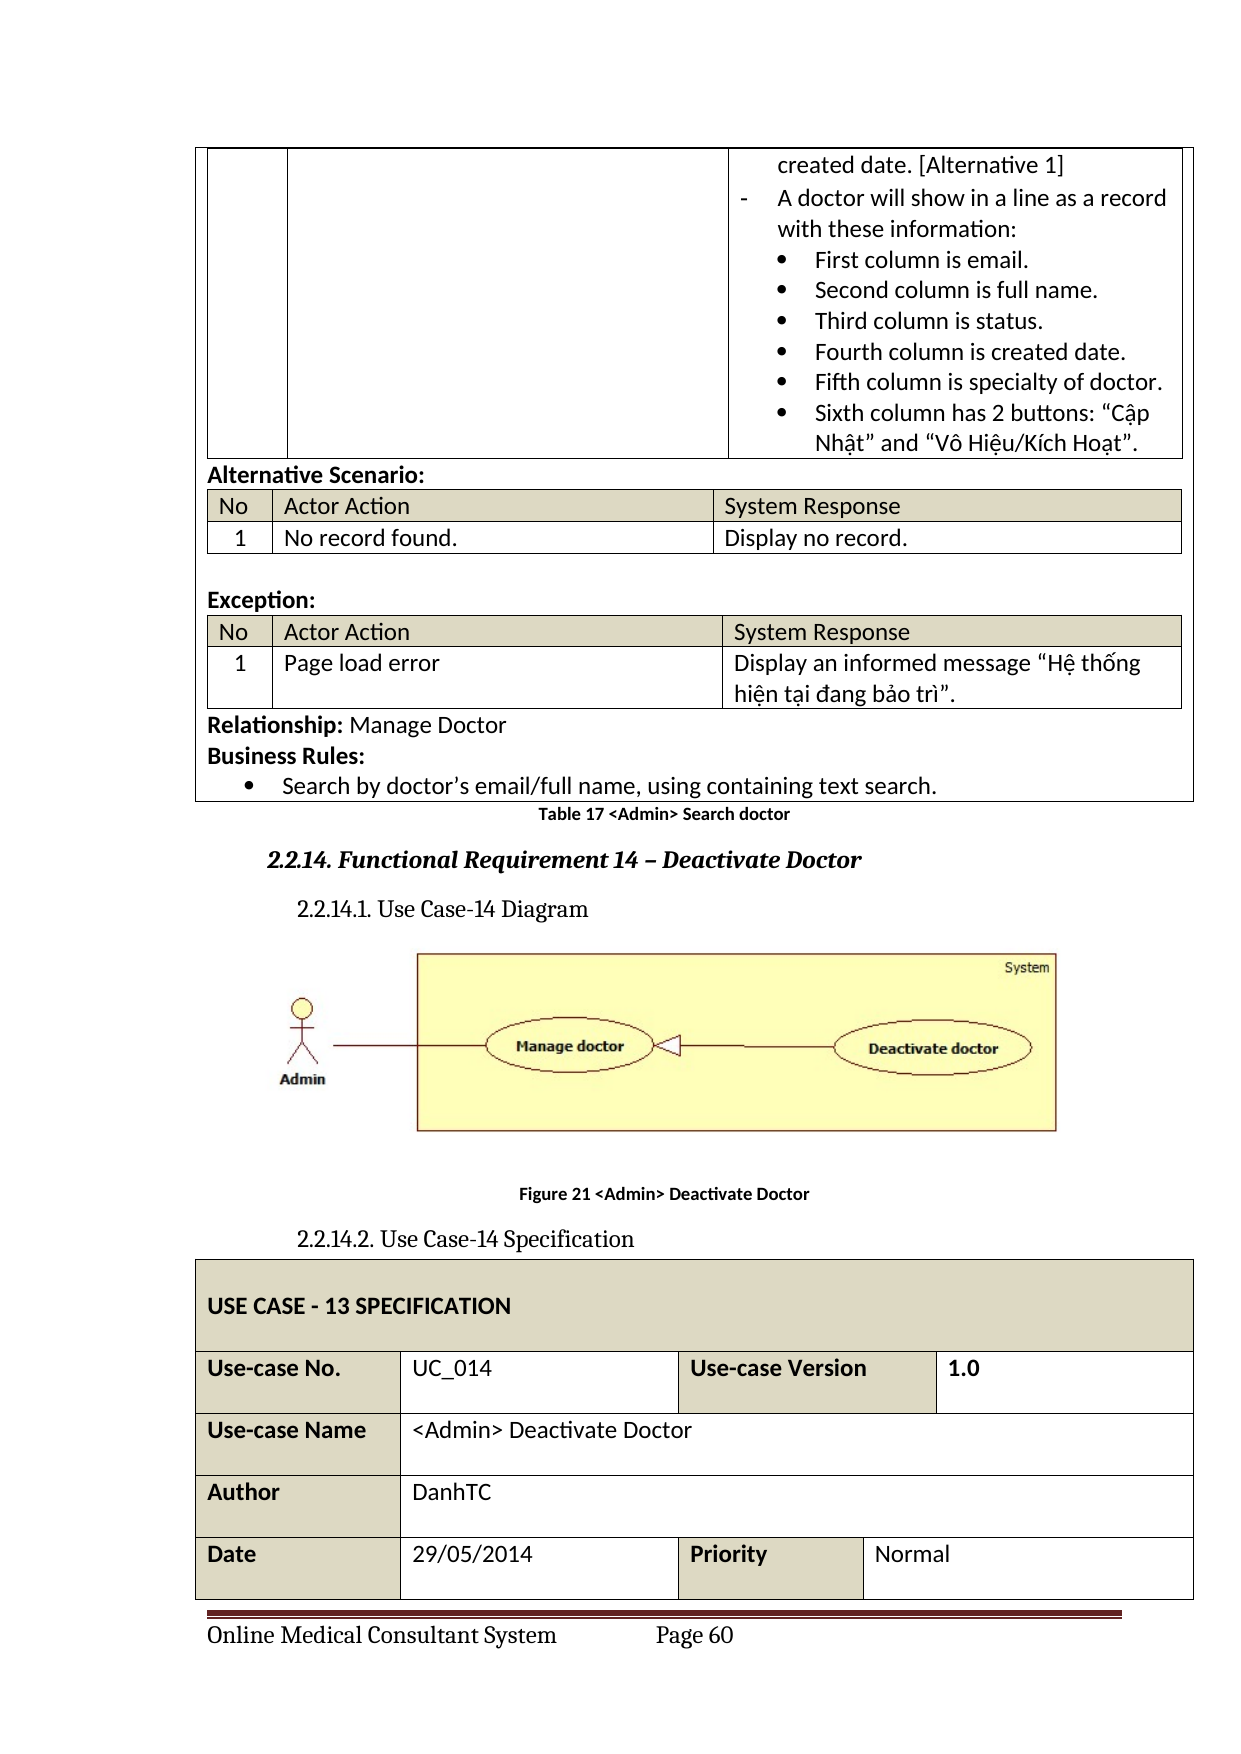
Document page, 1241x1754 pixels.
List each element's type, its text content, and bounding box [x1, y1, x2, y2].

subtitle Functional Requirement 14 – Deactivate Doctor [267, 846, 1122, 874]
subtitle Use Case-14 Diagram [282, 895, 1122, 924]
table_cell Use-case No. [196, 1352, 400, 1413]
table_cell Priority [679, 1538, 863, 1599]
table_cell UC_014 [401, 1352, 678, 1413]
table_cell DanhTC [401, 1476, 1193, 1537]
table_cell Use-case Version [679, 1352, 936, 1413]
table_cell Author [196, 1476, 400, 1537]
table_header USE CASE - 13 SPECIFICATION [196, 1260, 1193, 1351]
subtitle Use Case-14 Specification [282, 1225, 1122, 1254]
picture [247, 928, 1082, 1157]
table_cell 1.0 [937, 1352, 1193, 1413]
table_cell 29/05/2014 [401, 1538, 678, 1599]
table_cell Use-case Name [196, 1414, 400, 1475]
table_cell <Admin> Deactivate Doctor [401, 1414, 1193, 1475]
table_cell Normal [864, 1538, 1193, 1599]
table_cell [196, 148, 1193, 801]
table_cell Date [196, 1538, 400, 1599]
